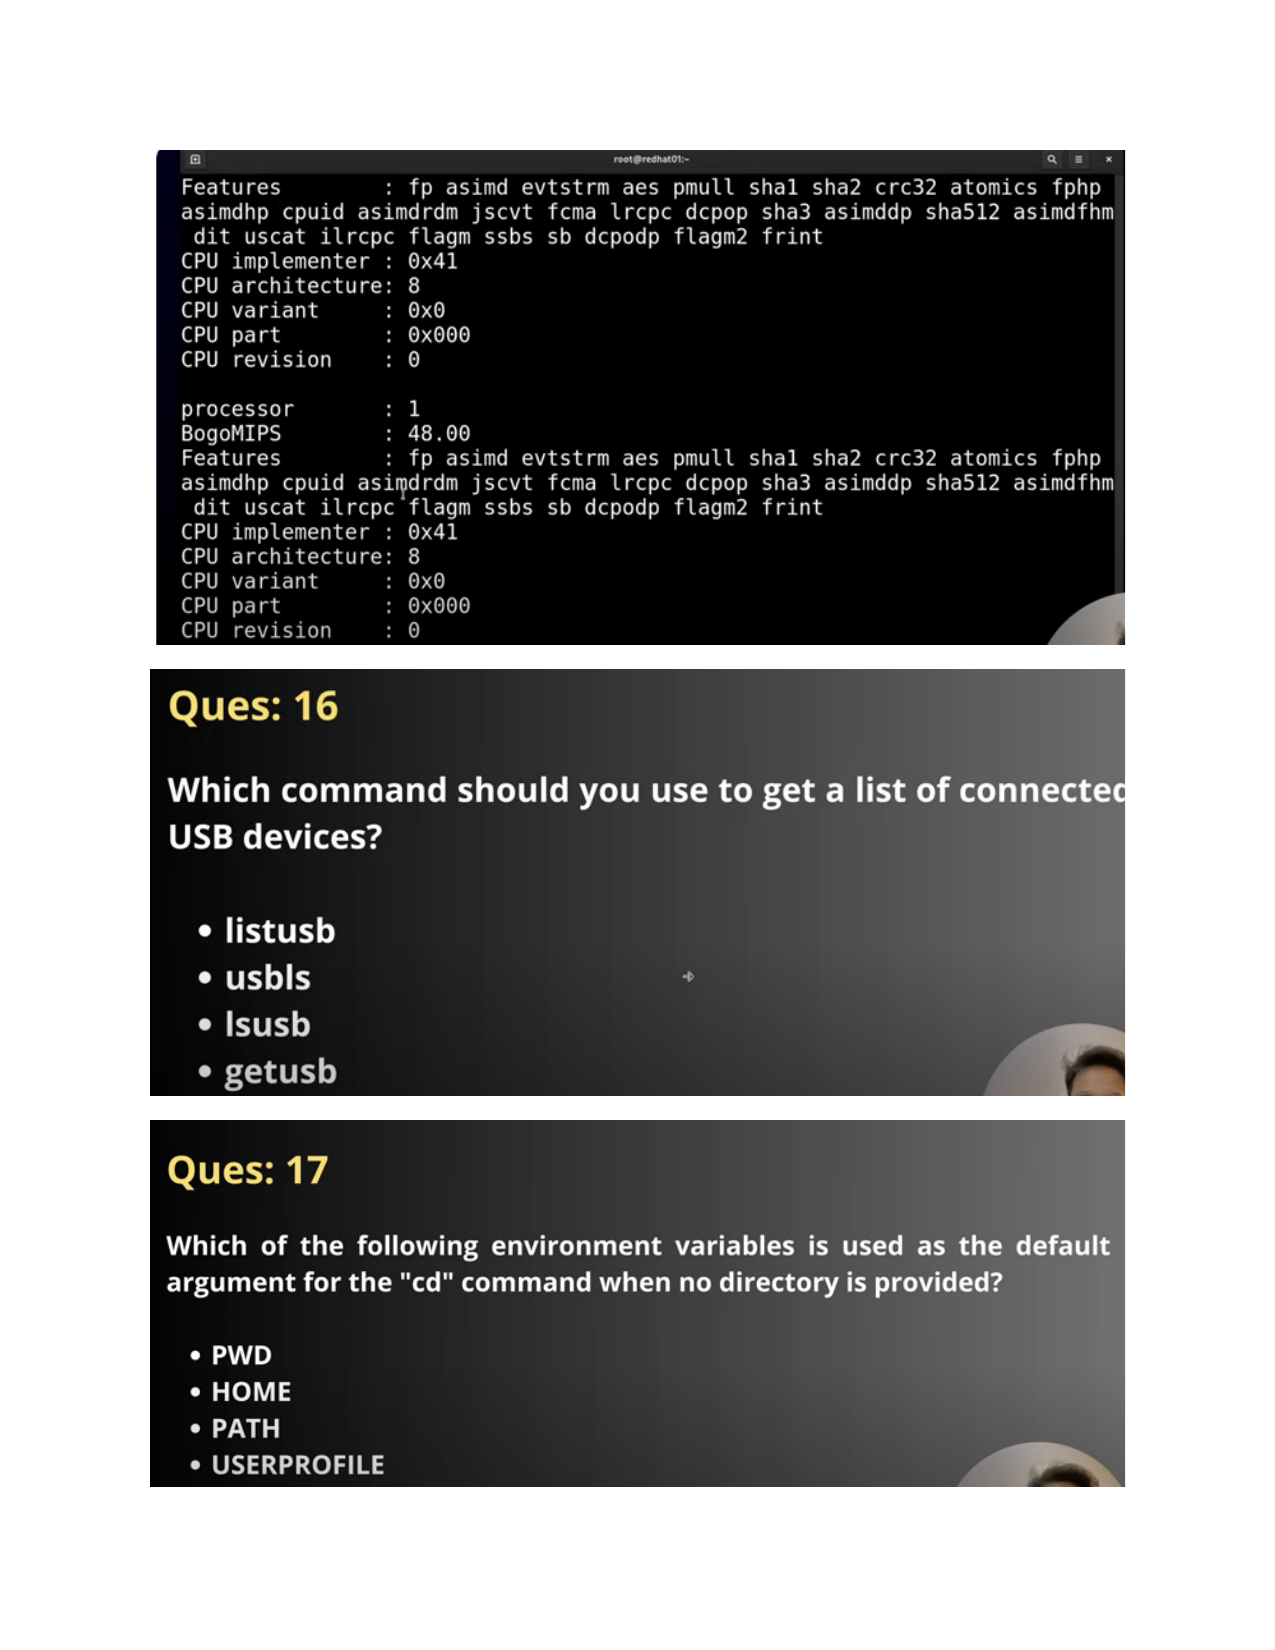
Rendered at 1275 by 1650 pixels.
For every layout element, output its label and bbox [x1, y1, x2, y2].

picture [150, 669, 1125, 1096]
picture [150, 150, 1125, 645]
picture [150, 1120, 1125, 1487]
